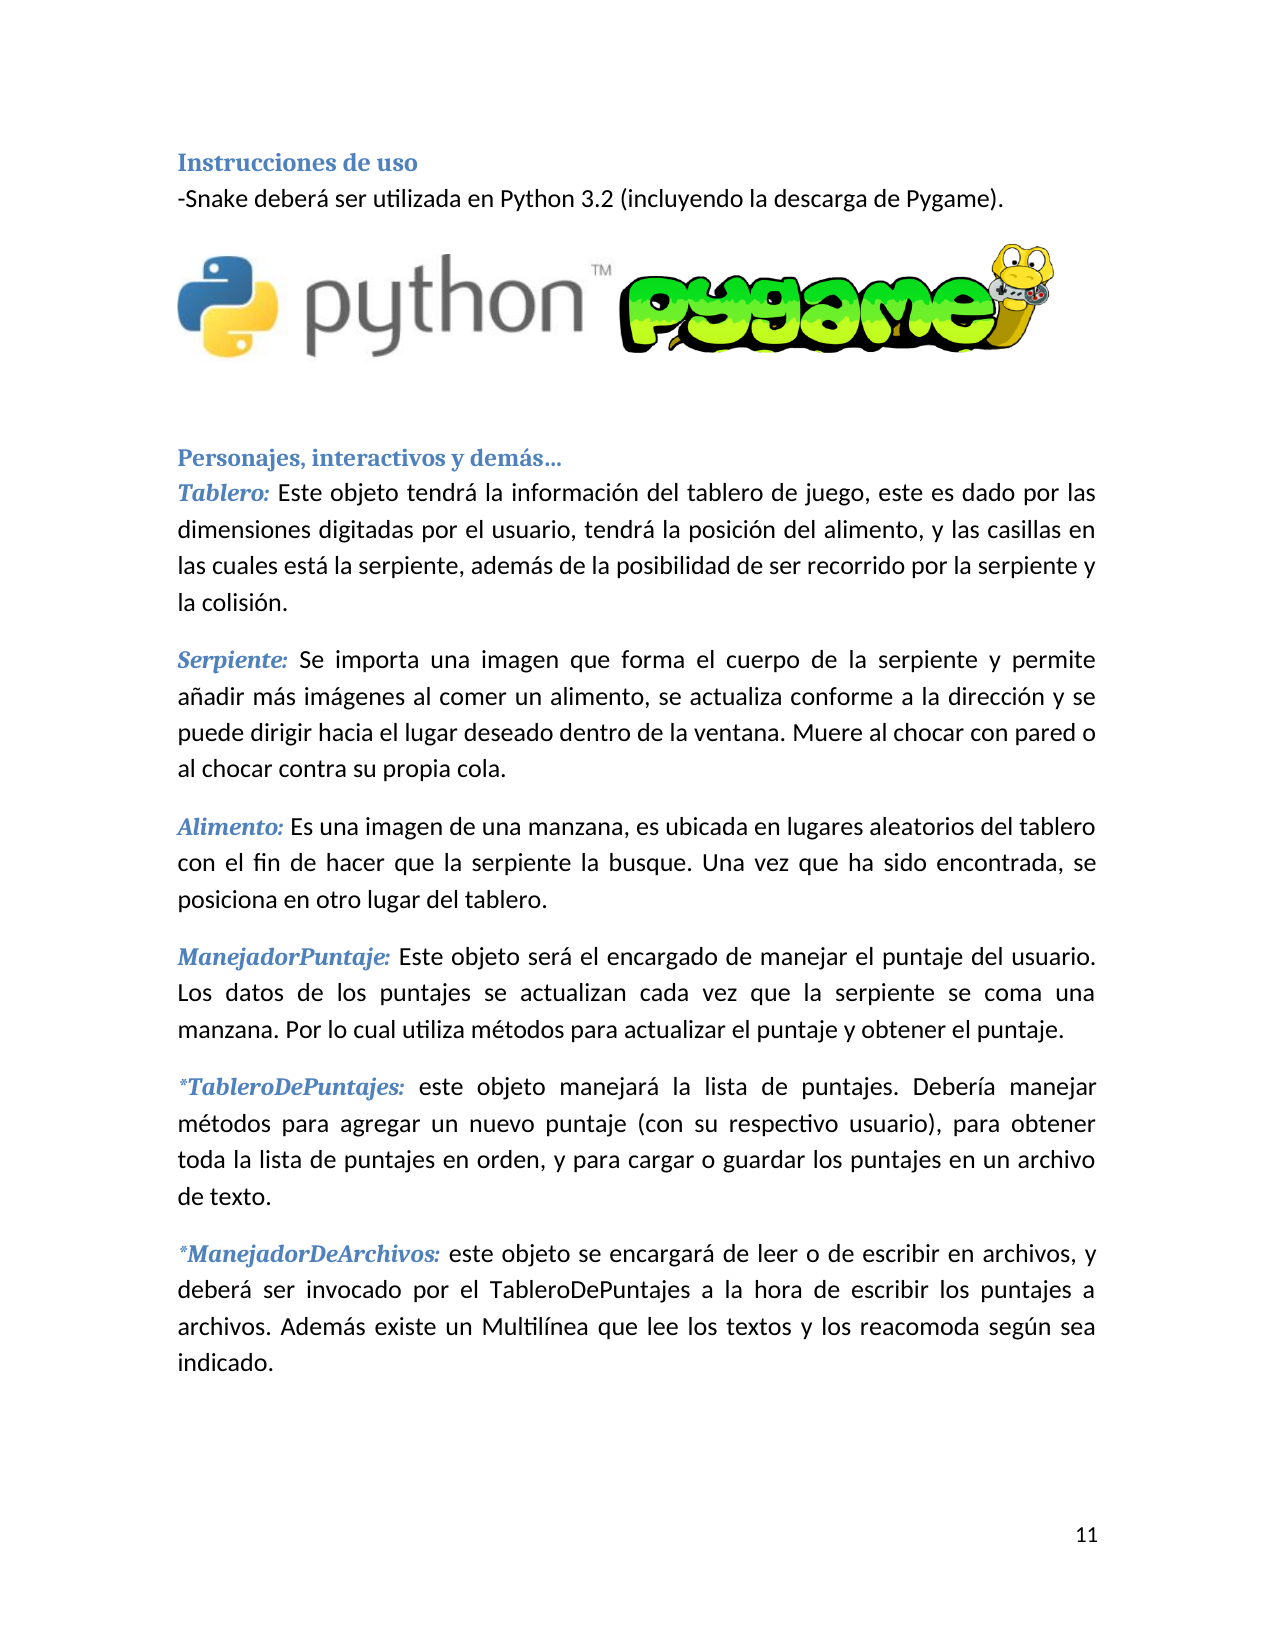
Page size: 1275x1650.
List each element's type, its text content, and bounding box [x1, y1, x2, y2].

subtitle Personajes, interactivos y demás… [177, 443, 1098, 472]
text ManejadorPuntaje: Este objeto será el encargado de manejar el puntaje del usuario. Los datos de los puntajes se actualizan cada vez que la serpiente se coma una manzana. Por lo cual utiliza métodos para actualizar el puntaje y obtener el puntaje. [177, 940, 1098, 1045]
text -Snake deberá ser utilizada en Python 3.2 (incluyendo la descarga de Pygame). [177, 182, 1098, 214]
text Alimento: Es una imagen de una manzana, es ubicada en lugares aleatorios del tablero con el fin de hacer que la serpiente la busque. Una vez que ha sido encontrada, se posiciona en otro lugar del tablero. [177, 810, 1098, 914]
text *TableroDePuntajes: este objeto manejará la lista de puntajes. Debería manejar métodos para agregar un nuevo puntaje (con su respectivo usuario), para obtener toda la lista de puntajes en orden, y para cargar o guardar los puntajes en un archivo de texto. [177, 1070, 1098, 1211]
text *ManejadorDeArchivos: este objeto se encargará de leer o de escribir en archivos, y deberá ser invocado por el TableroDePuntajes a la hora de escribir los puntajes a archivos. Además existe un Multilínea que lee los textos y los reacomoda según sea indicado. [177, 1237, 1098, 1378]
text Serpiente: Se importa una imagen que forma el cuerpo de la serpiente y permite añadir más imágenes al comer un alimento, se actualiza conforme a la dirección y se puede dirigir hacia el lugar deseado dentro de la ventana. Muere al chocar con pared o al chocar contra su propia cola. [177, 643, 1098, 784]
subtitle Instrucciones de uso [177, 148, 1098, 178]
picture [177, 239, 1055, 362]
text Tablero: Este objeto tendrá la información del tablero de juego, este es dado por las dimensiones digitadas por el usuario, tendrá la posición del alimento, y las casillas en las cuales está la serpiente, además de la posibilidad de ser recorrido por la serpiente y la colisión. [177, 476, 1098, 618]
